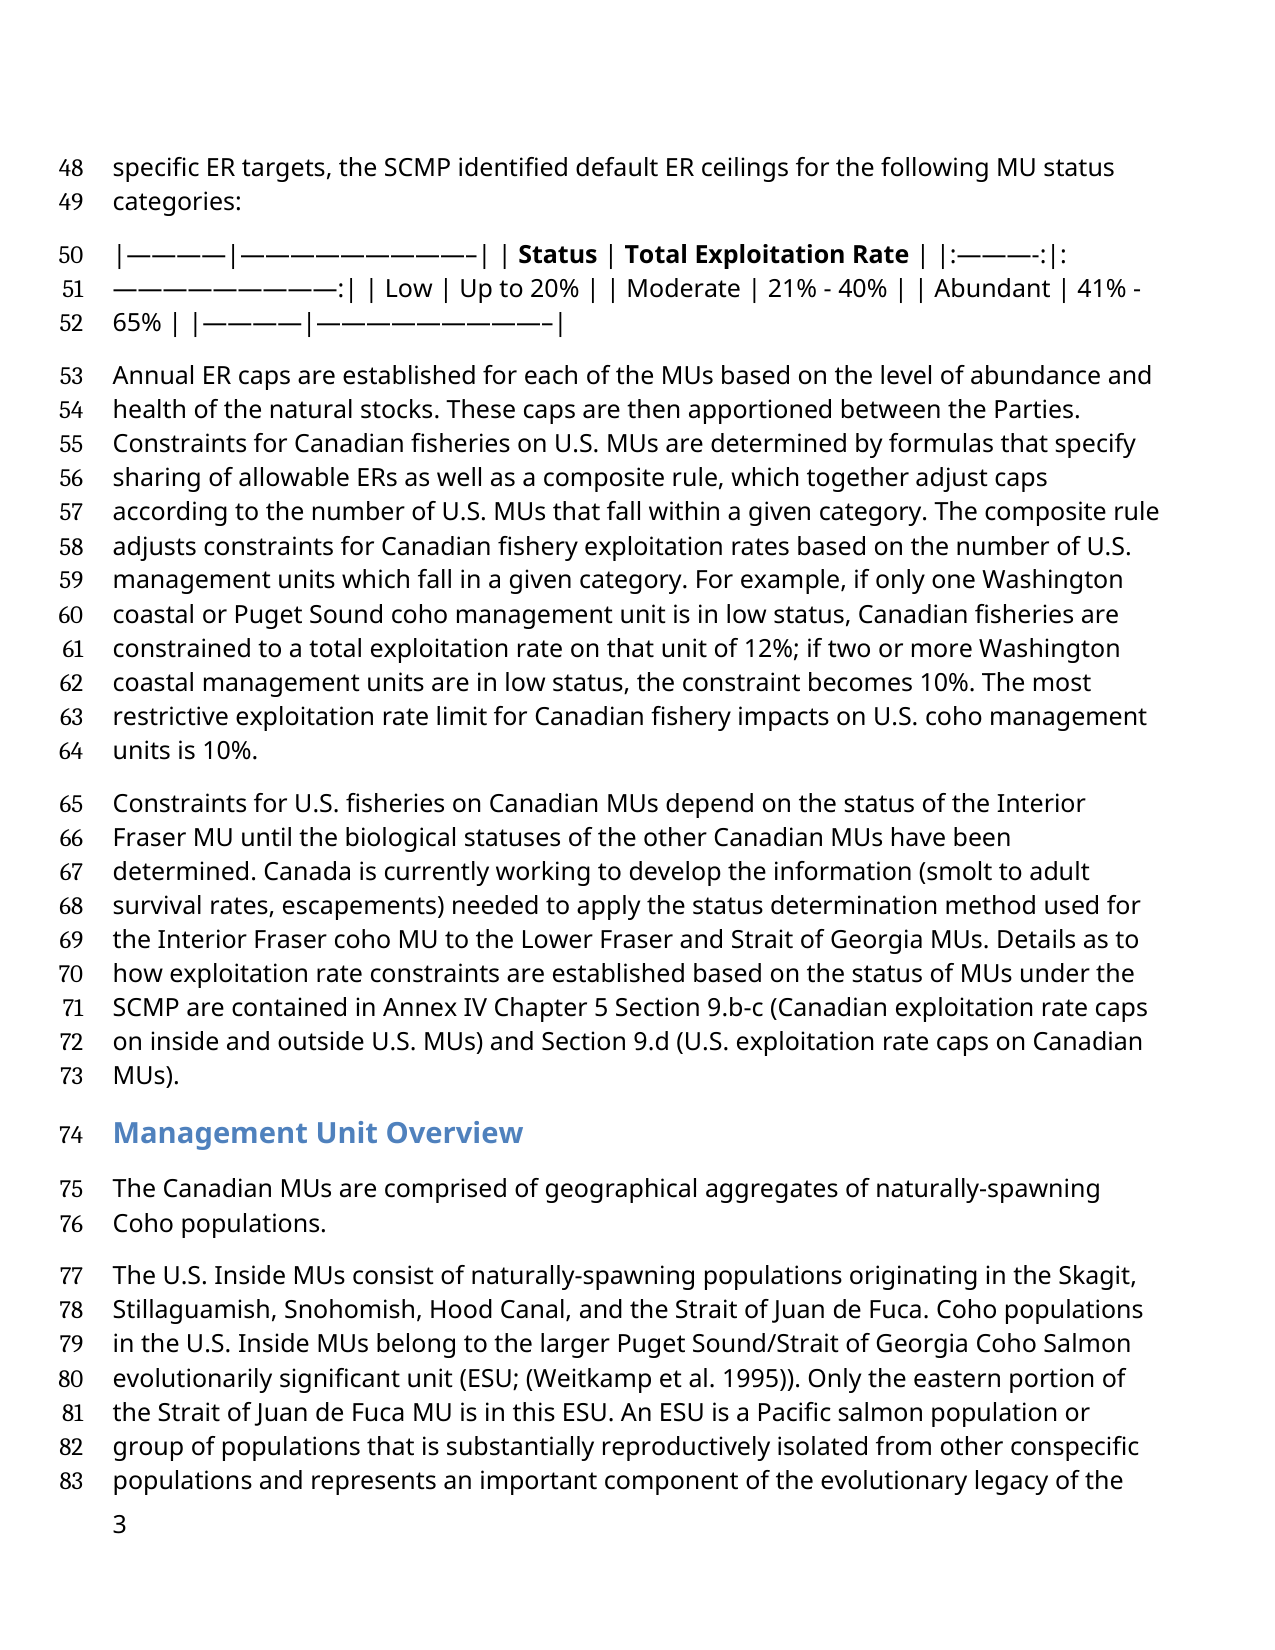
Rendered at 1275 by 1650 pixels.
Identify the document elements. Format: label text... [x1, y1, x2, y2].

subtitle Management Unit Overview [112, 1113, 1162, 1152]
text |————|—————————–| | Status | Total Exploitation Rate | |:———-:|:—————————:| | Low | Up to 20% | | Moderate | 21% - 40% | | Abundant | 41% - 65% | |————|—————————–| [112, 237, 1162, 339]
text Constraints for U.S. fisheries on Canadian MUs depend on the status of the Interior Fraser MU until the biological statuses of the other Canadian MUs have been determined. Canada is currently working to develop the information (smolt to adult survival rates, escapements) needed to apply the status determination method used for the Interior Fraser coho MU to the Lower Fraser and Strait of Georgia MUs. Details as to how exploitation rate constraints are established based on the status of MUs under the SCMP are contained in Annex IV Chapter 5 Section 9.b-c (Canadian exploitation rate caps on inside and outside U.S. MUs) and Section 9.d (U.S. exploitation rate caps on Canadian MUs). [112, 785, 1162, 1092]
text The Canadian MUs are comprised of geographical aggregates of naturally-spawning Coho populations. [112, 1171, 1162, 1239]
text Annual ER caps are established for each of the MUs based on the level of abundance and health of the natural stocks. These caps are then apportioned between the Parties. Constraints for Canadian fisheries on U.S. MUs are determined by formulas that specify sharing of allowable ERs as well as a composite rule, which together adjust caps according to the number of U.S. MUs that fall within a given category. The composite rule adjusts constraints for Canadian fishery exploitation rates based on the number of U.S. management units which fall in a given category. For example, if only one Washington coastal or Puget Sound coho management unit is in low status, Canadian fisheries are constrained to a total exploitation rate on that unit of 12%; if two or more Washington coastal management units are in low status, the constraint becomes 10%. The most restrictive exploitation rate limit for Canadian fishery impacts on U.S. coho management units is 10%. [112, 358, 1162, 767]
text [112, 150, 1162, 218]
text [112, 1258, 1162, 1496]
